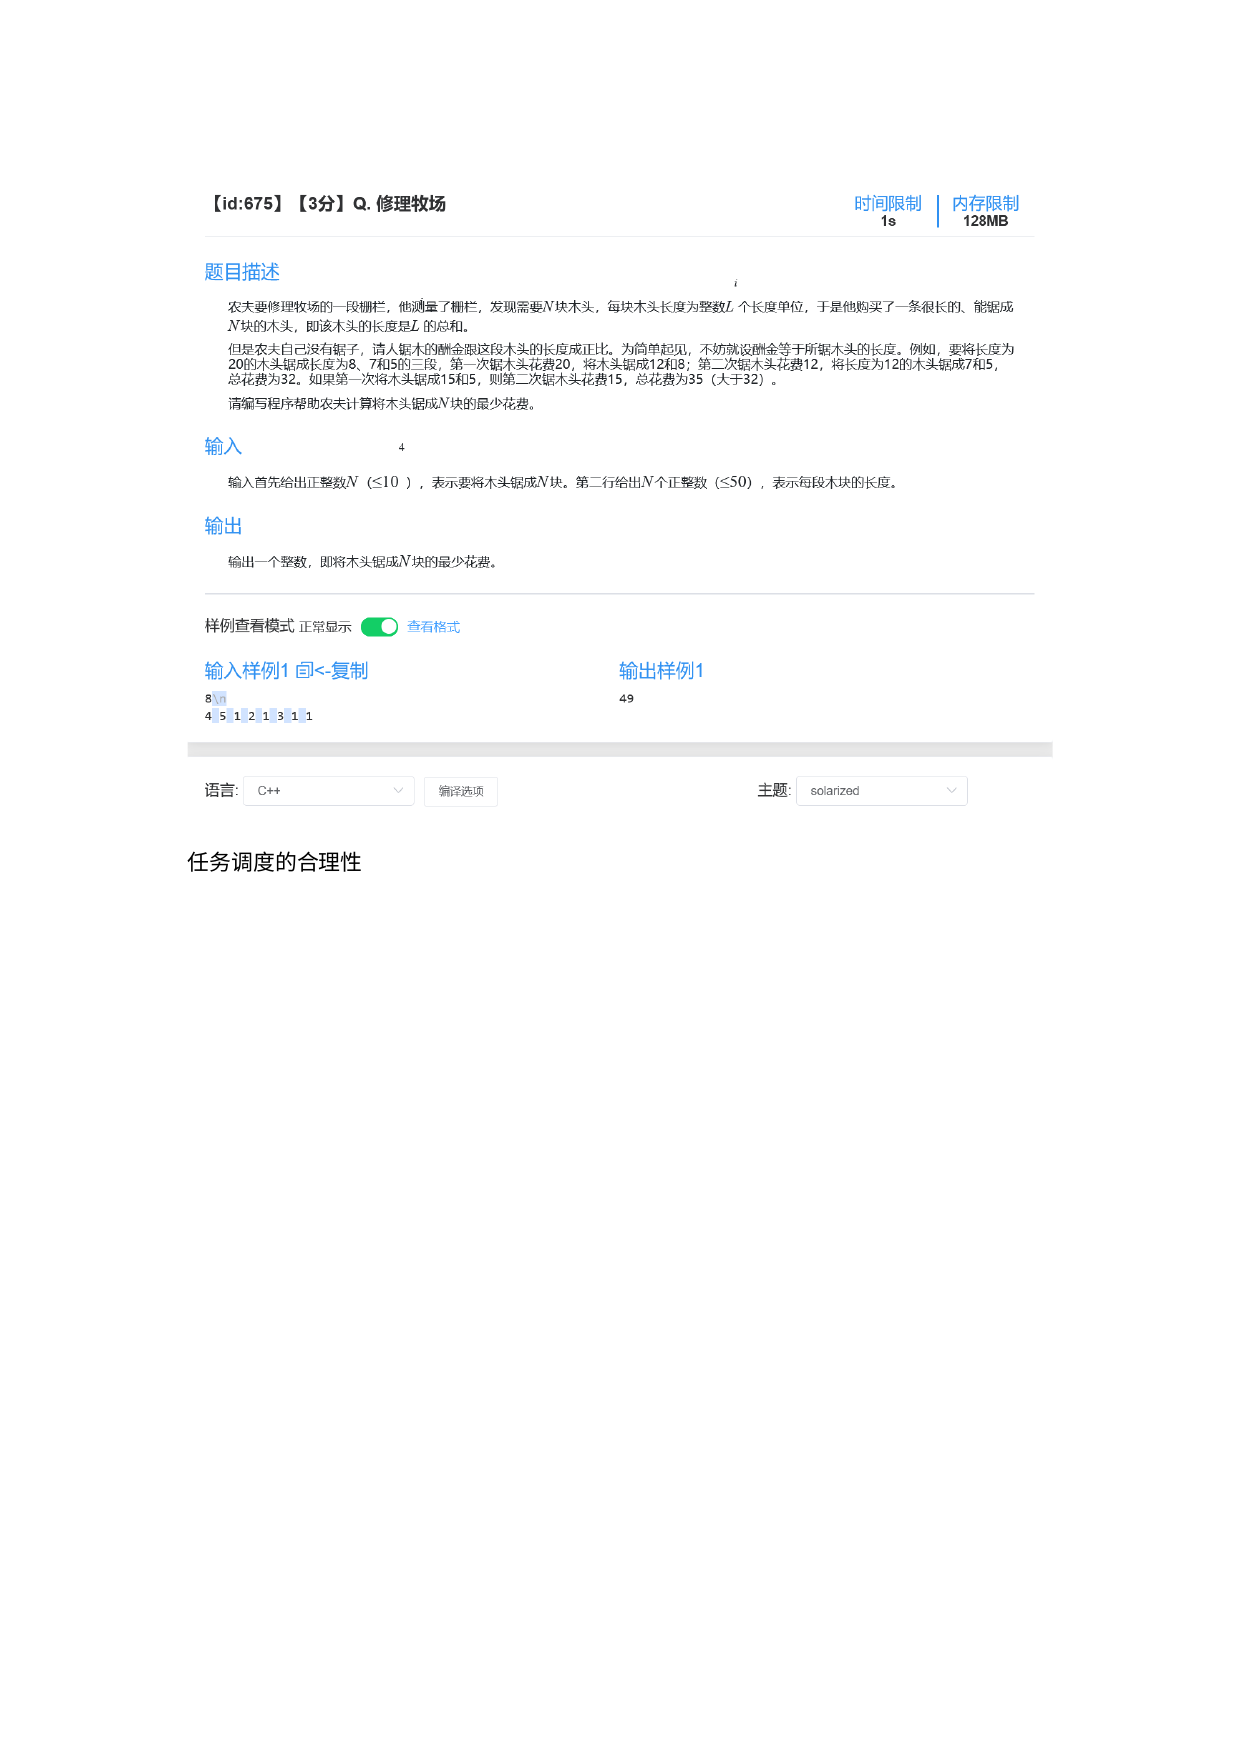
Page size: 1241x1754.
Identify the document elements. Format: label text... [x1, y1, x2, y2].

text 任务调度的合理性 [187, 844, 1053, 877]
picture [187, 162, 1053, 808]
